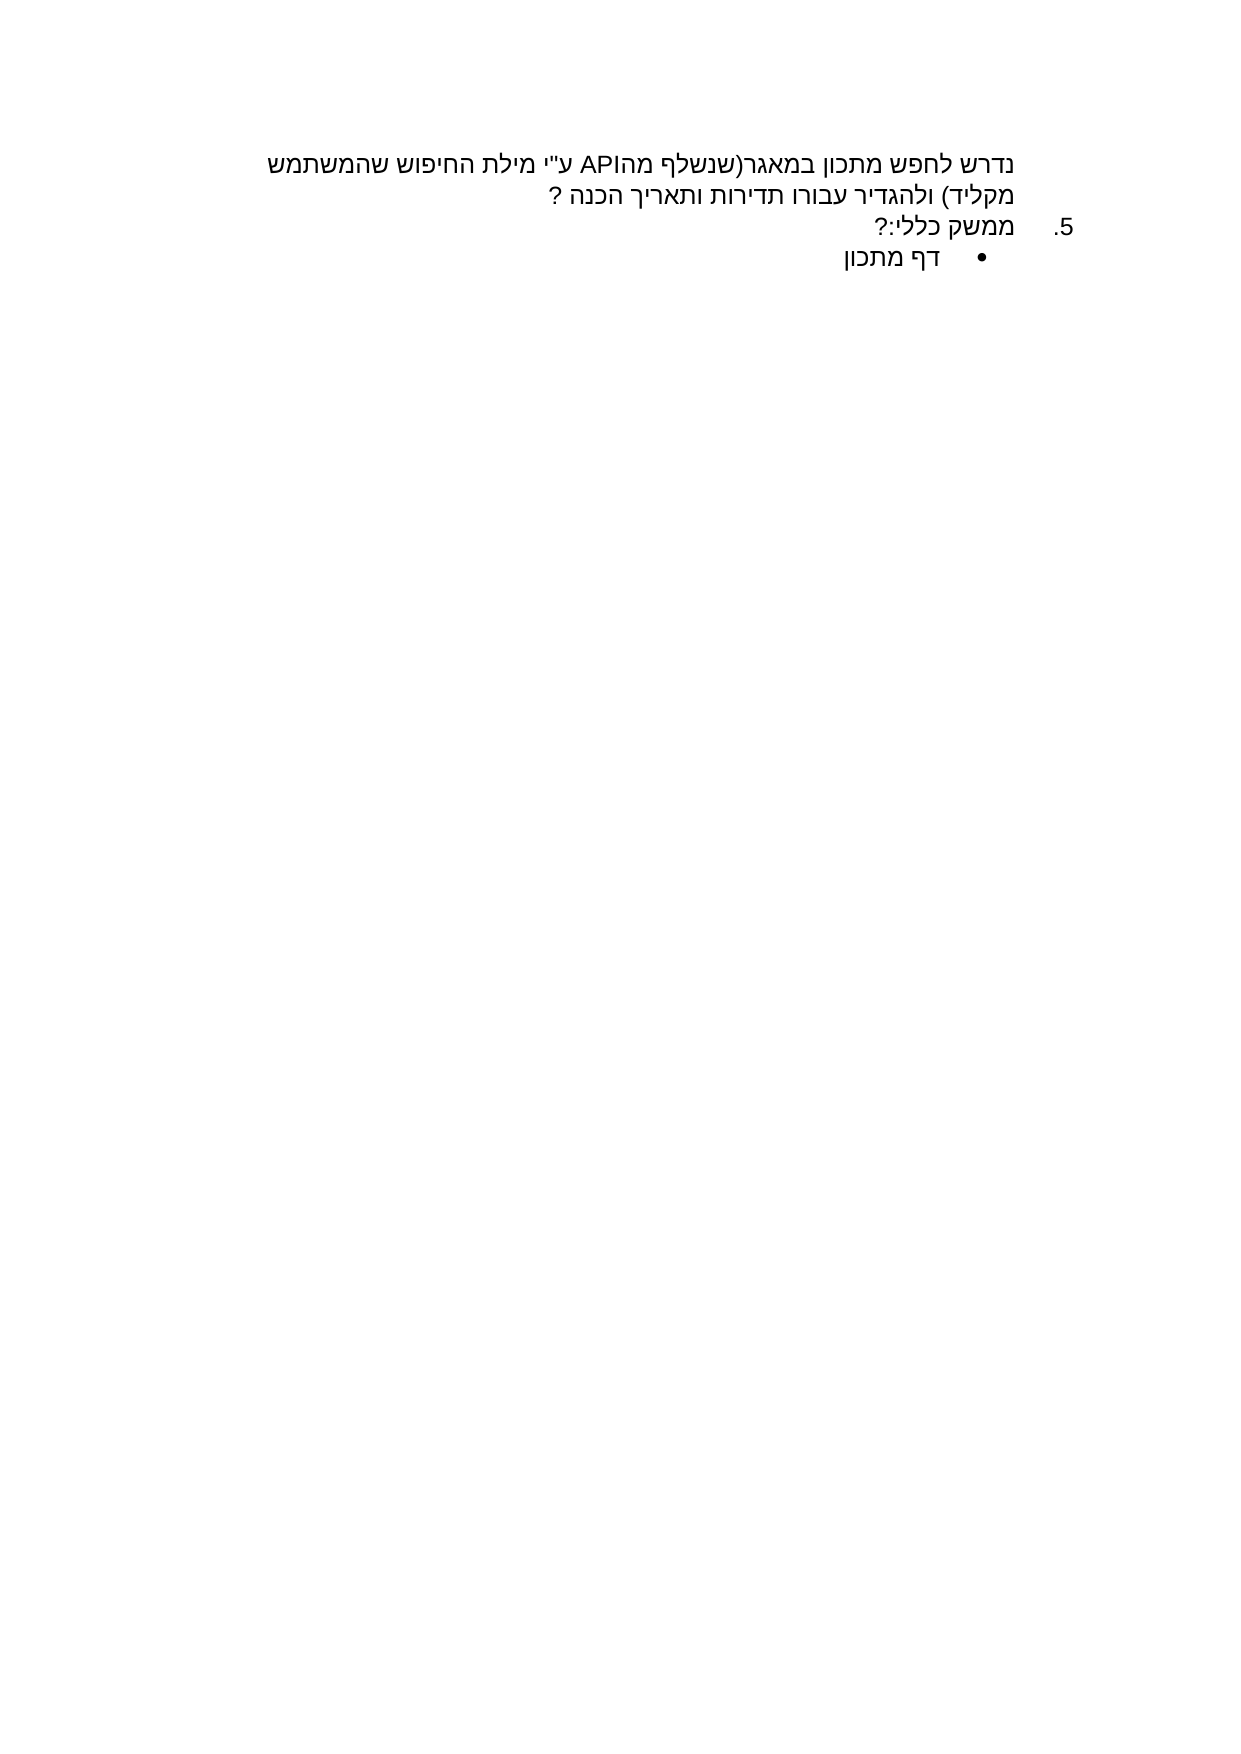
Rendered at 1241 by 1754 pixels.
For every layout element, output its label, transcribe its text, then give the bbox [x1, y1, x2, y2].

list ממשק כללי:? [187, 212, 1053, 241]
list דף מתכון [187, 243, 978, 272]
list נדרש לחפש מתכון במאגר(שנשלף מהAPI ע"י מילת החיפוש שהמשתמש מקליד) ולהגדיר עבורו תדירות ותאריך הכנה ? [187, 150, 1015, 210]
